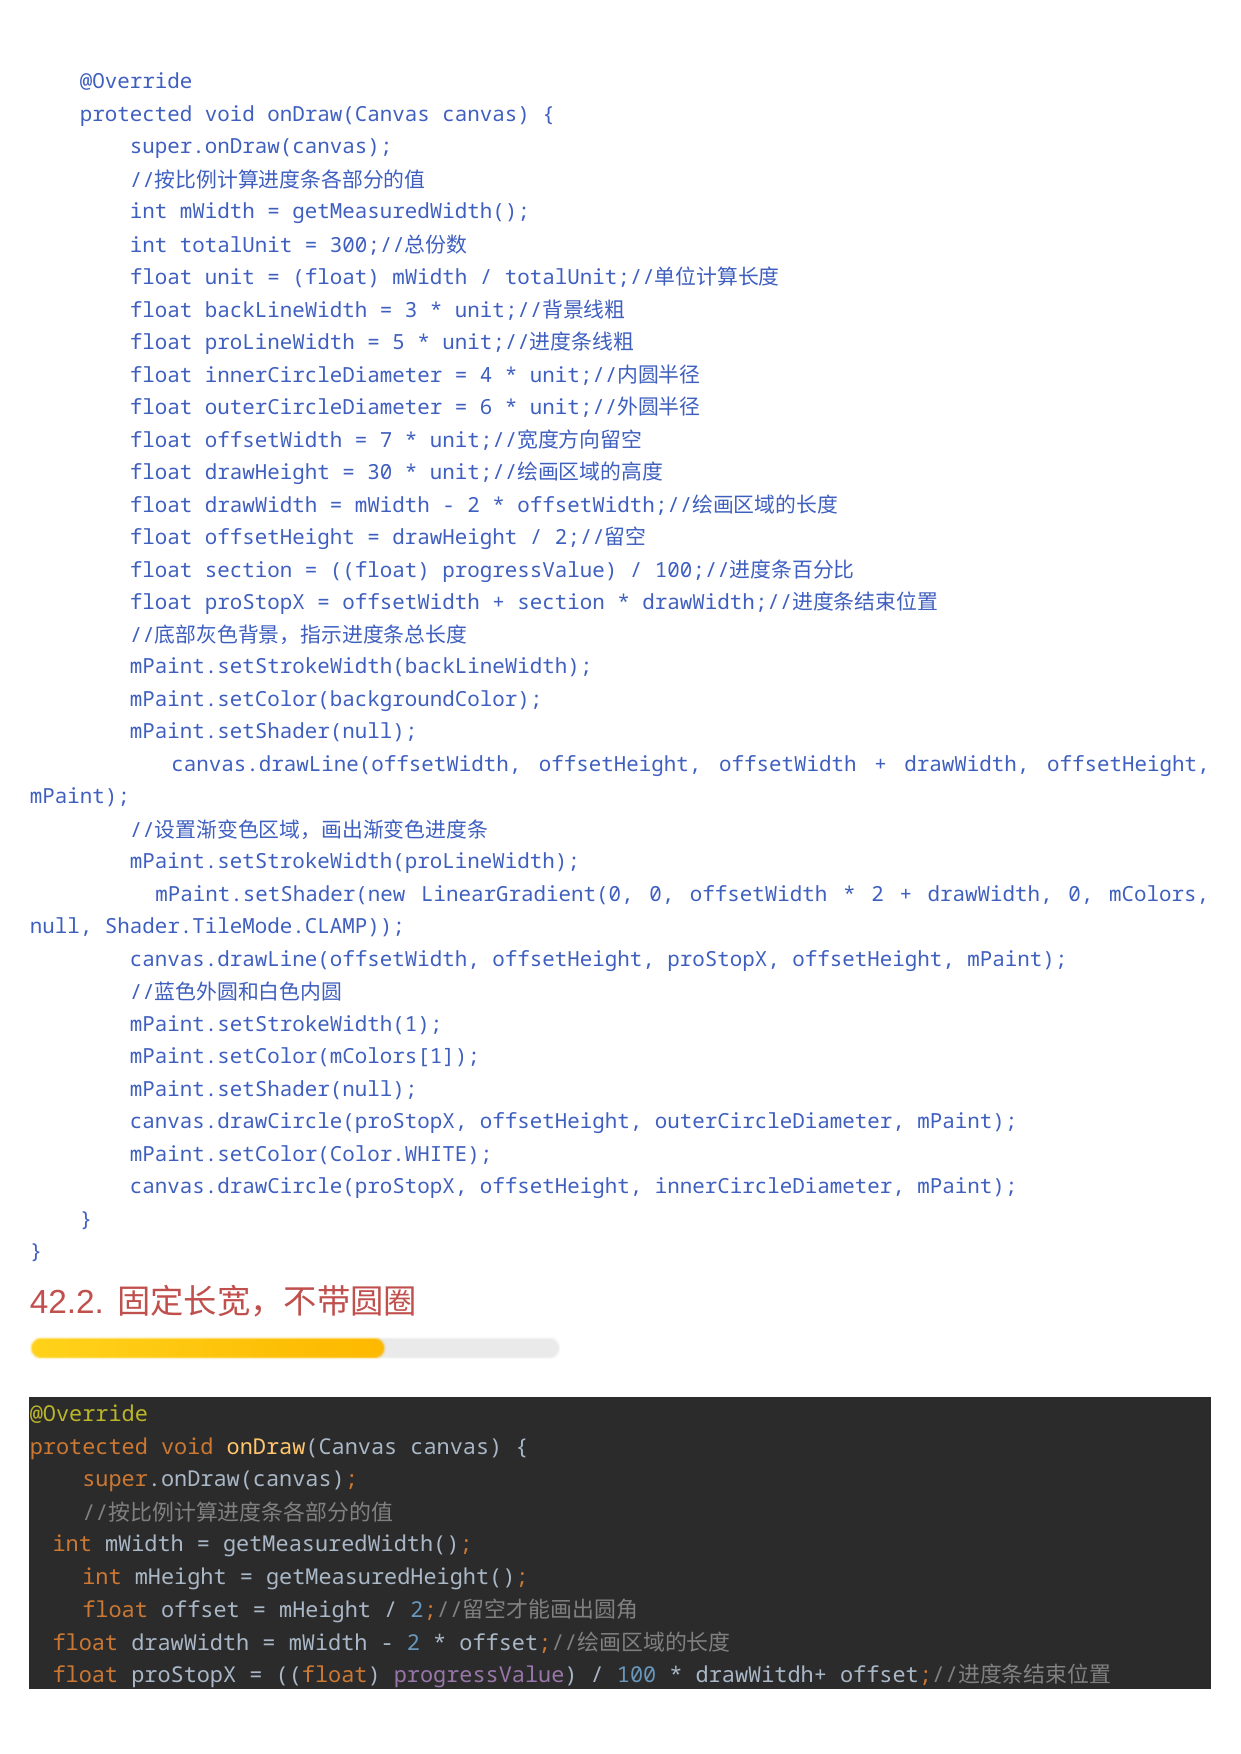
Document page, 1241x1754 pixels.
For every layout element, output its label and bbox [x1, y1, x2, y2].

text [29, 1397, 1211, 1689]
picture [29, 1332, 569, 1368]
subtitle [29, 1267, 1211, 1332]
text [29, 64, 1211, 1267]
